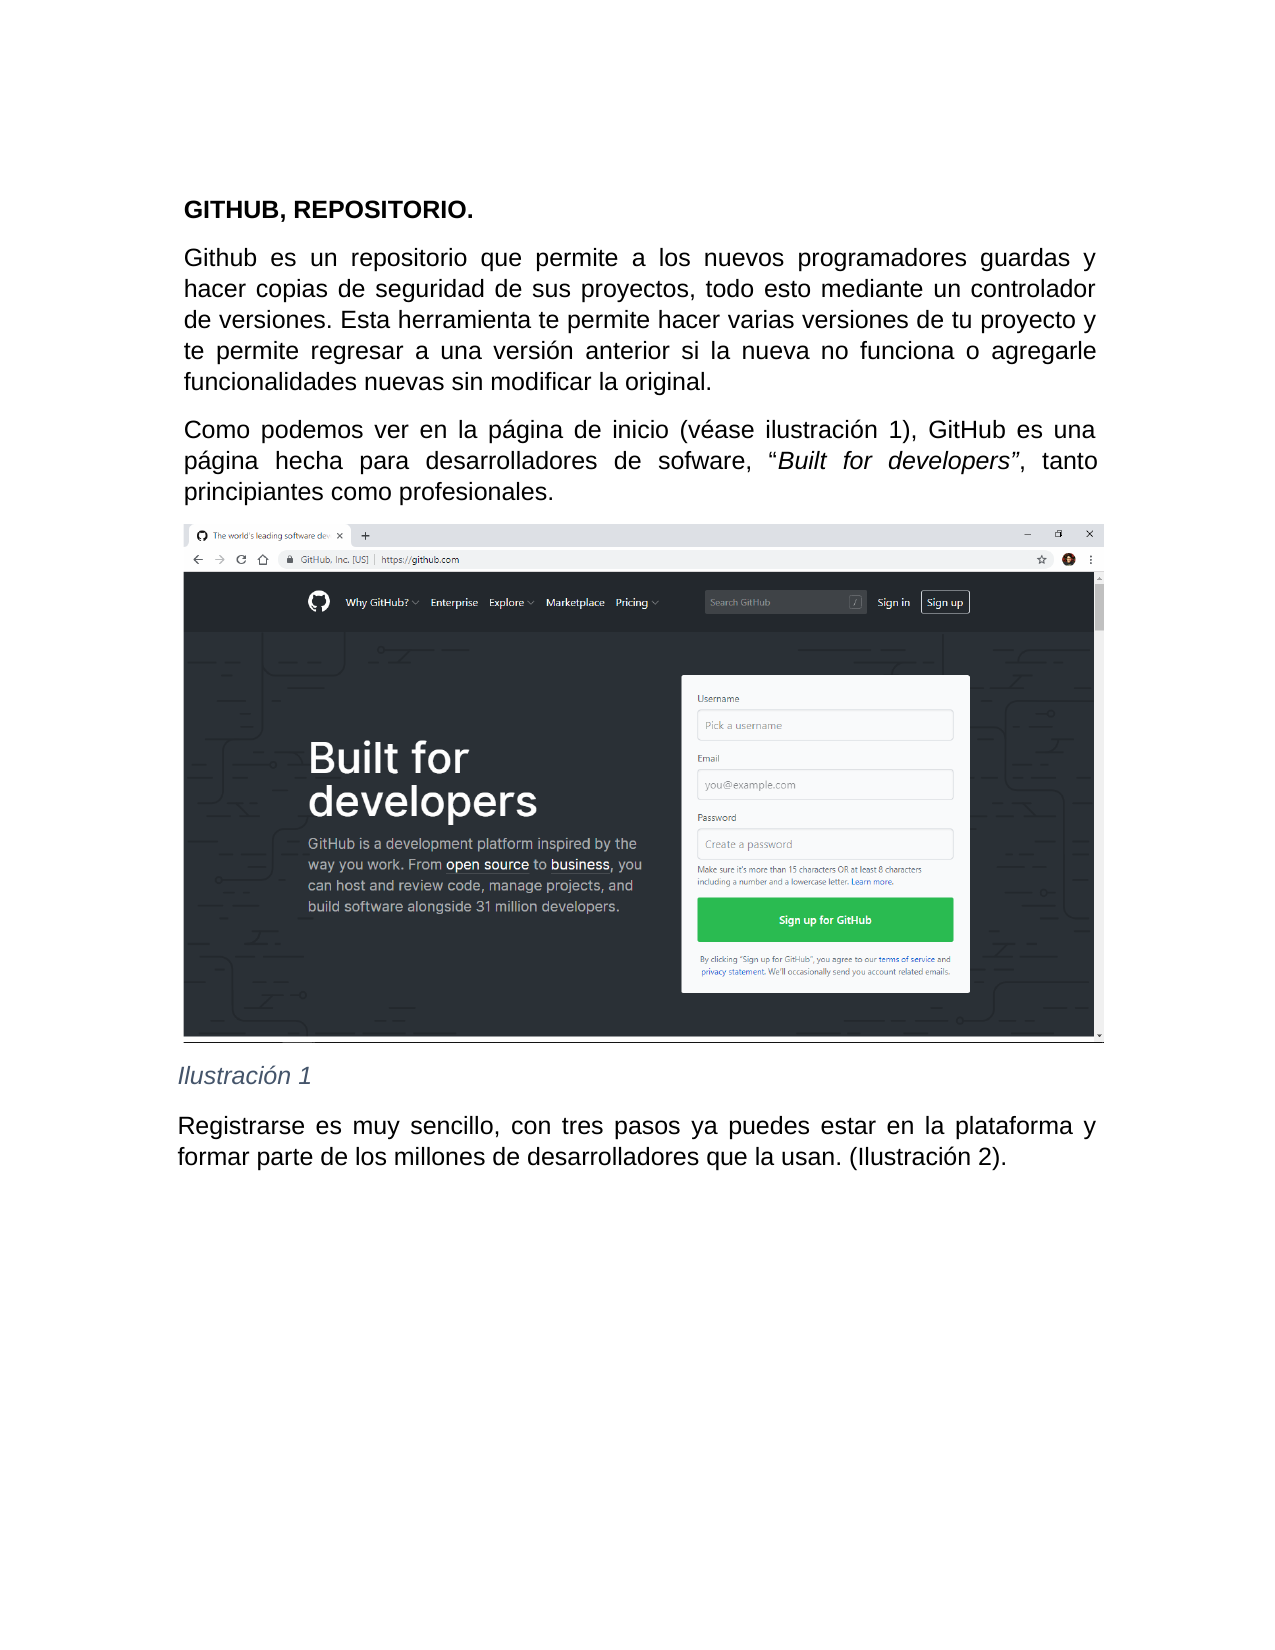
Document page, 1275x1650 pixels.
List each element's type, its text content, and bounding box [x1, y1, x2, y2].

text Como podemos ver en la página de inicio (véase ilustración 1), GitHub es una página hecha para desarrolladores de sofware, “Built for developers”, tanto principiantes como profesionales. [183, 415, 1098, 506]
picture [183, 524, 1104, 1043]
text Registrarse es muy sencillo, con tres pasos ya puedes estar en la plataforma y formar parte de los millones de desarrolladores que la usan. (Ilustración 2). [177, 1111, 1098, 1171]
text GITHUB, REPOSITORIO. [183, 195, 1098, 224]
text Ilustración 1 [177, 1061, 1098, 1090]
text Github es un repositorio que permite a los nuevos programadores guardas y hacer copias de seguridad de sus proyectos, todo esto mediante un controlador de versiones. Esta herramienta te permite hacer varias versiones de tu proyecto y te permite regresar a una versión anterior si la nueva no funciona o agregarle funcionalidades nuevas sin modificar la original. [183, 243, 1098, 396]
